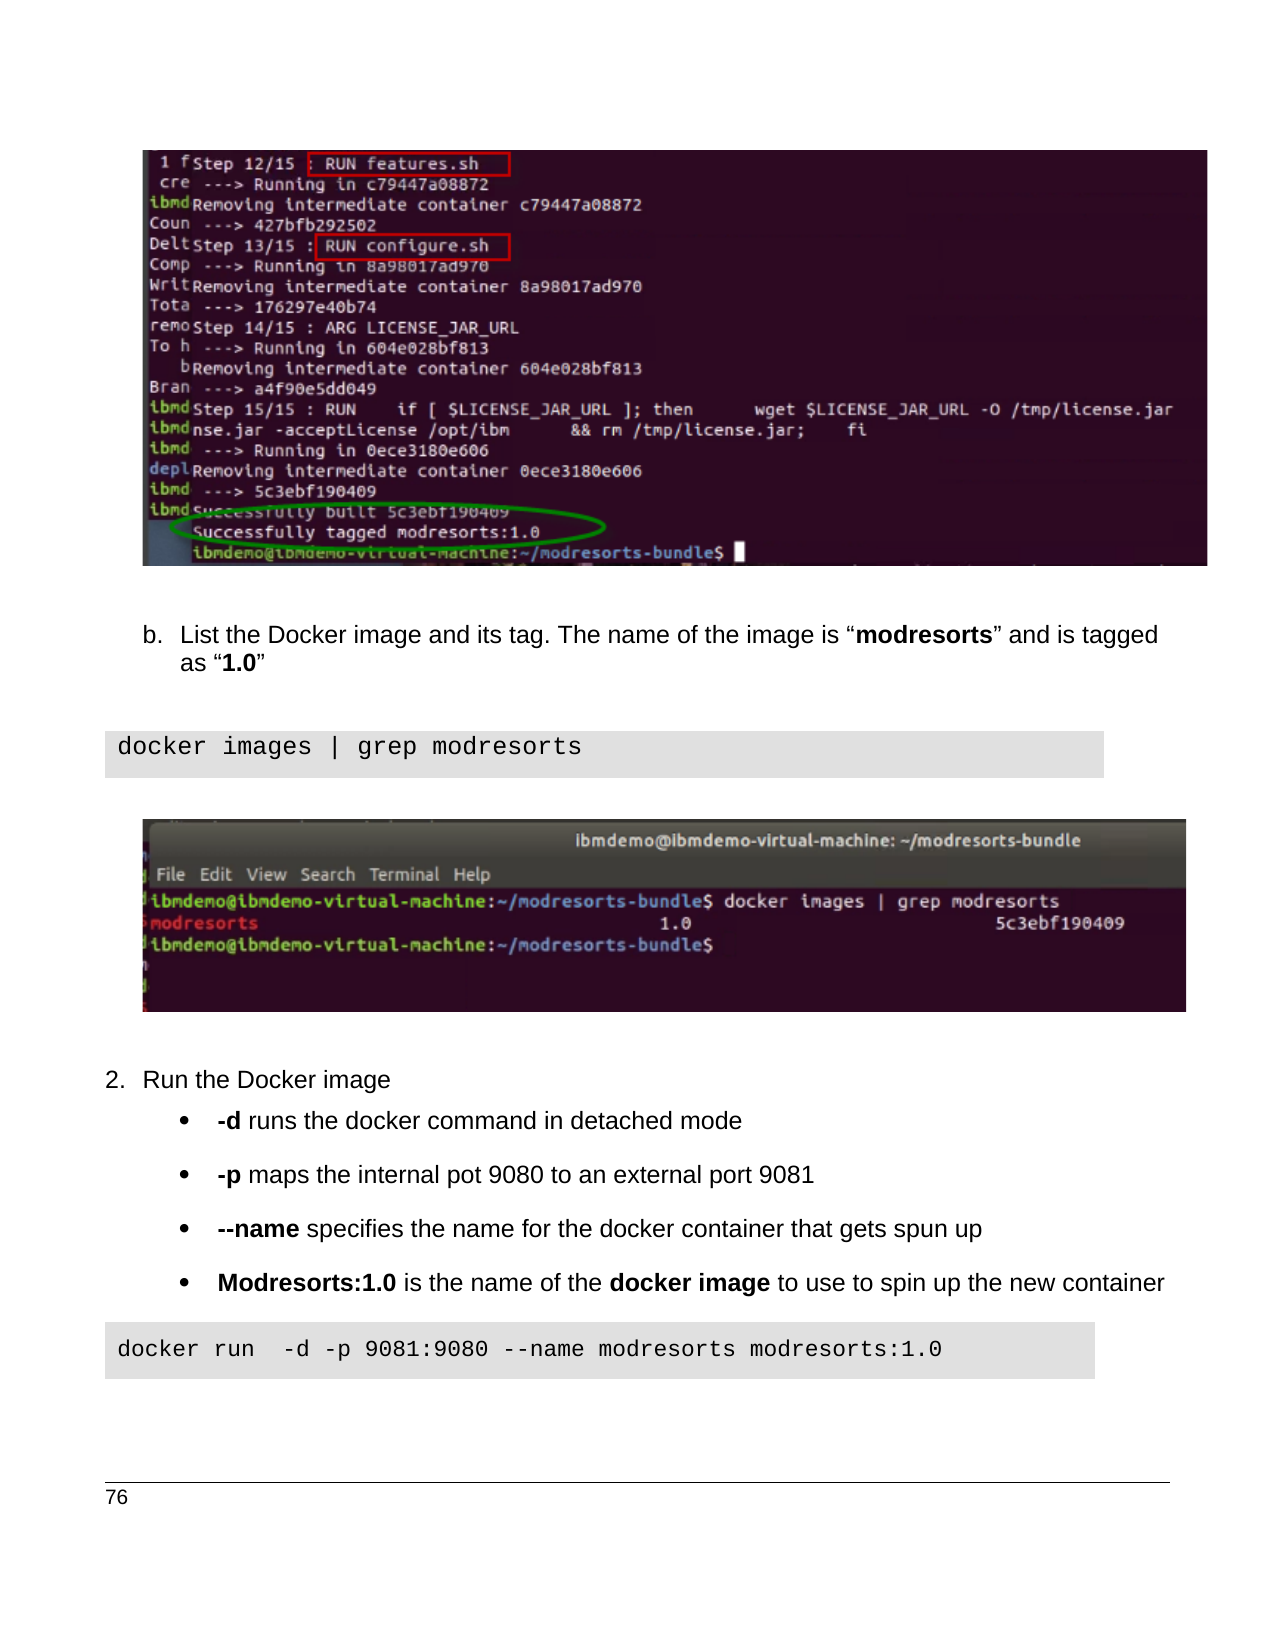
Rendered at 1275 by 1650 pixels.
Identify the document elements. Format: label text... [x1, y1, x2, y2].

list Modresorts:1.0 is the name of the docker image to use to spin up the new container [180, 1268, 1170, 1297]
picture [142, 819, 1187, 1012]
picture [142, 150, 1208, 566]
table_header docker run -d -p 9081:9080 --name modresorts modresorts:1.0 [105, 1322, 1095, 1379]
list --name specifies the name for the docker container that gets spun up [180, 1214, 1170, 1243]
list -p maps the internal pot 9080 to an external port 9081 [180, 1160, 1170, 1189]
list List the Docker image and its tag. The name of the image is “modresorts” and is tagged as “1.0” [142, 620, 1170, 677]
list -d runs the docker command in detached mode [180, 1106, 1170, 1135]
table_header docker images | grep modresorts [105, 731, 1104, 778]
list Run the Docker image [105, 1065, 1170, 1094]
